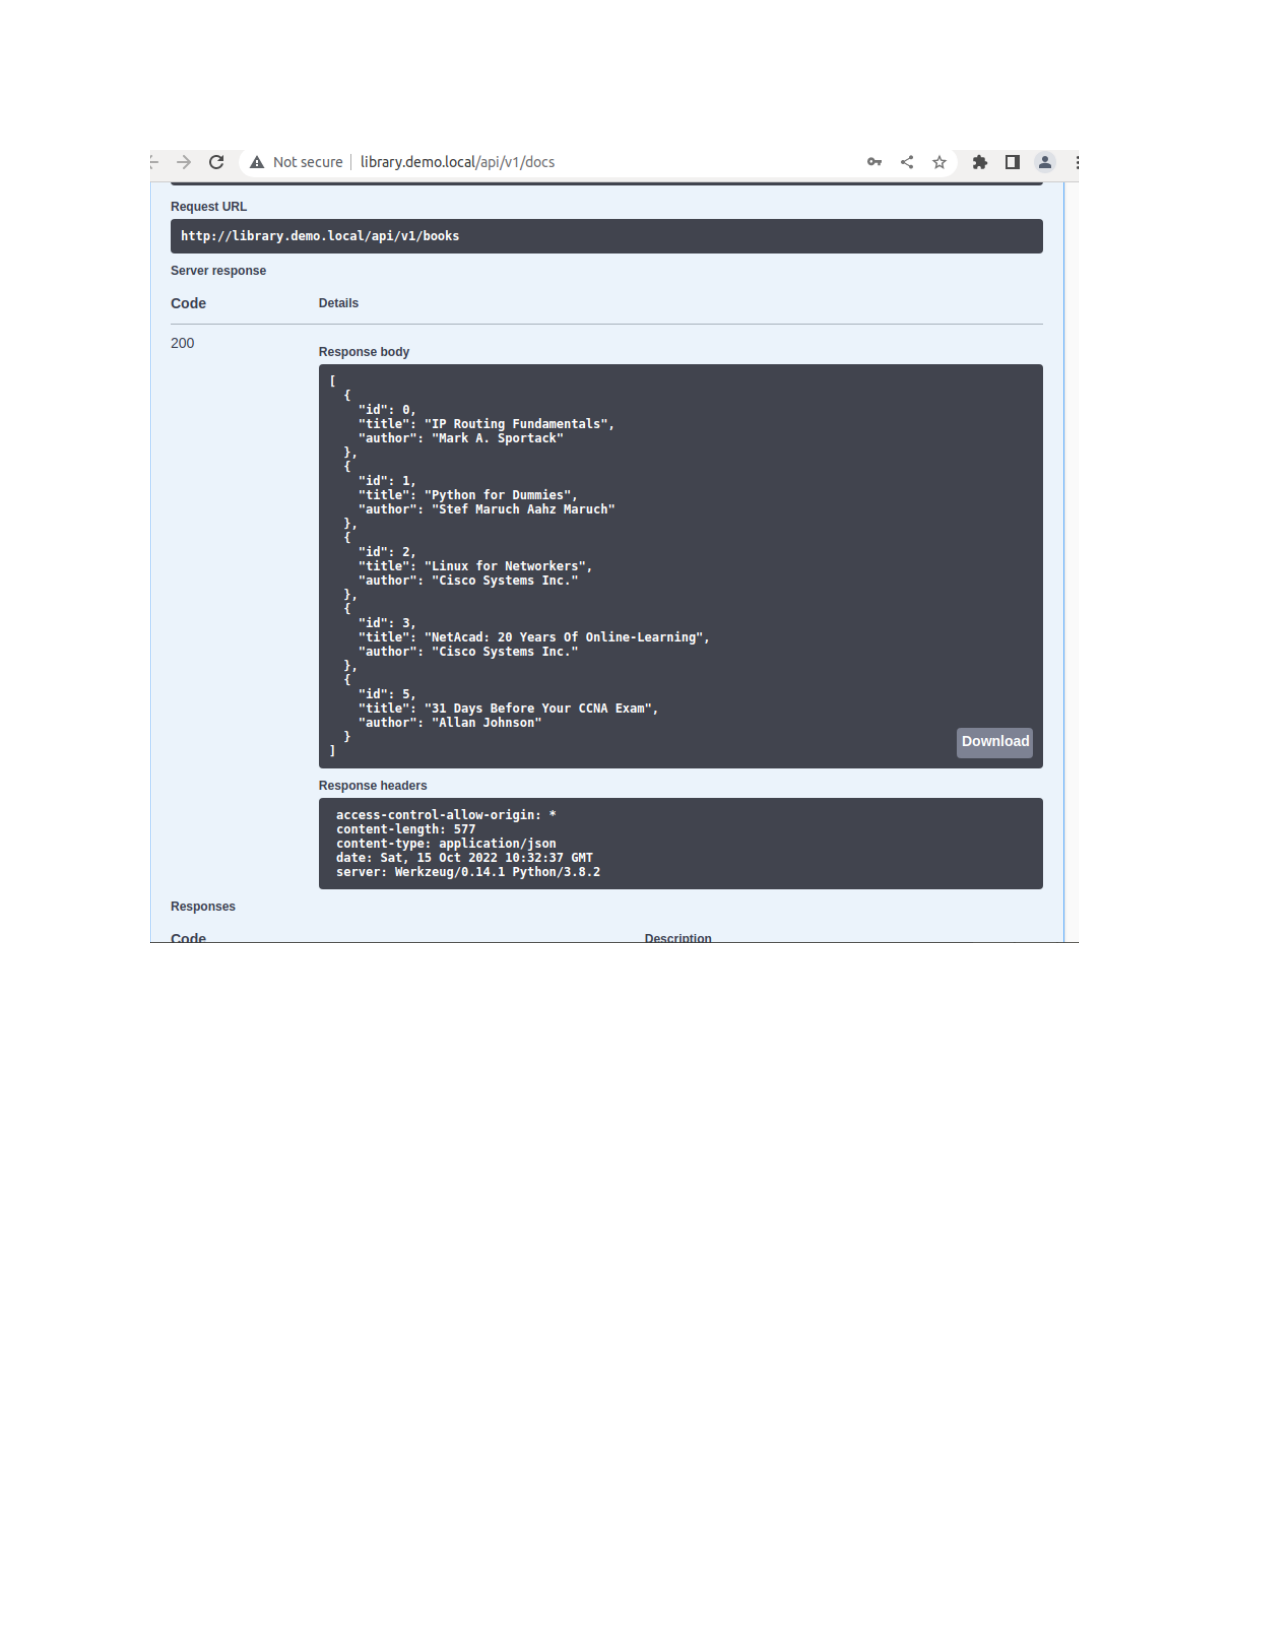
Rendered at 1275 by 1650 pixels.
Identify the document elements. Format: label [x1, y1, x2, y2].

picture [150, 150, 1079, 943]
